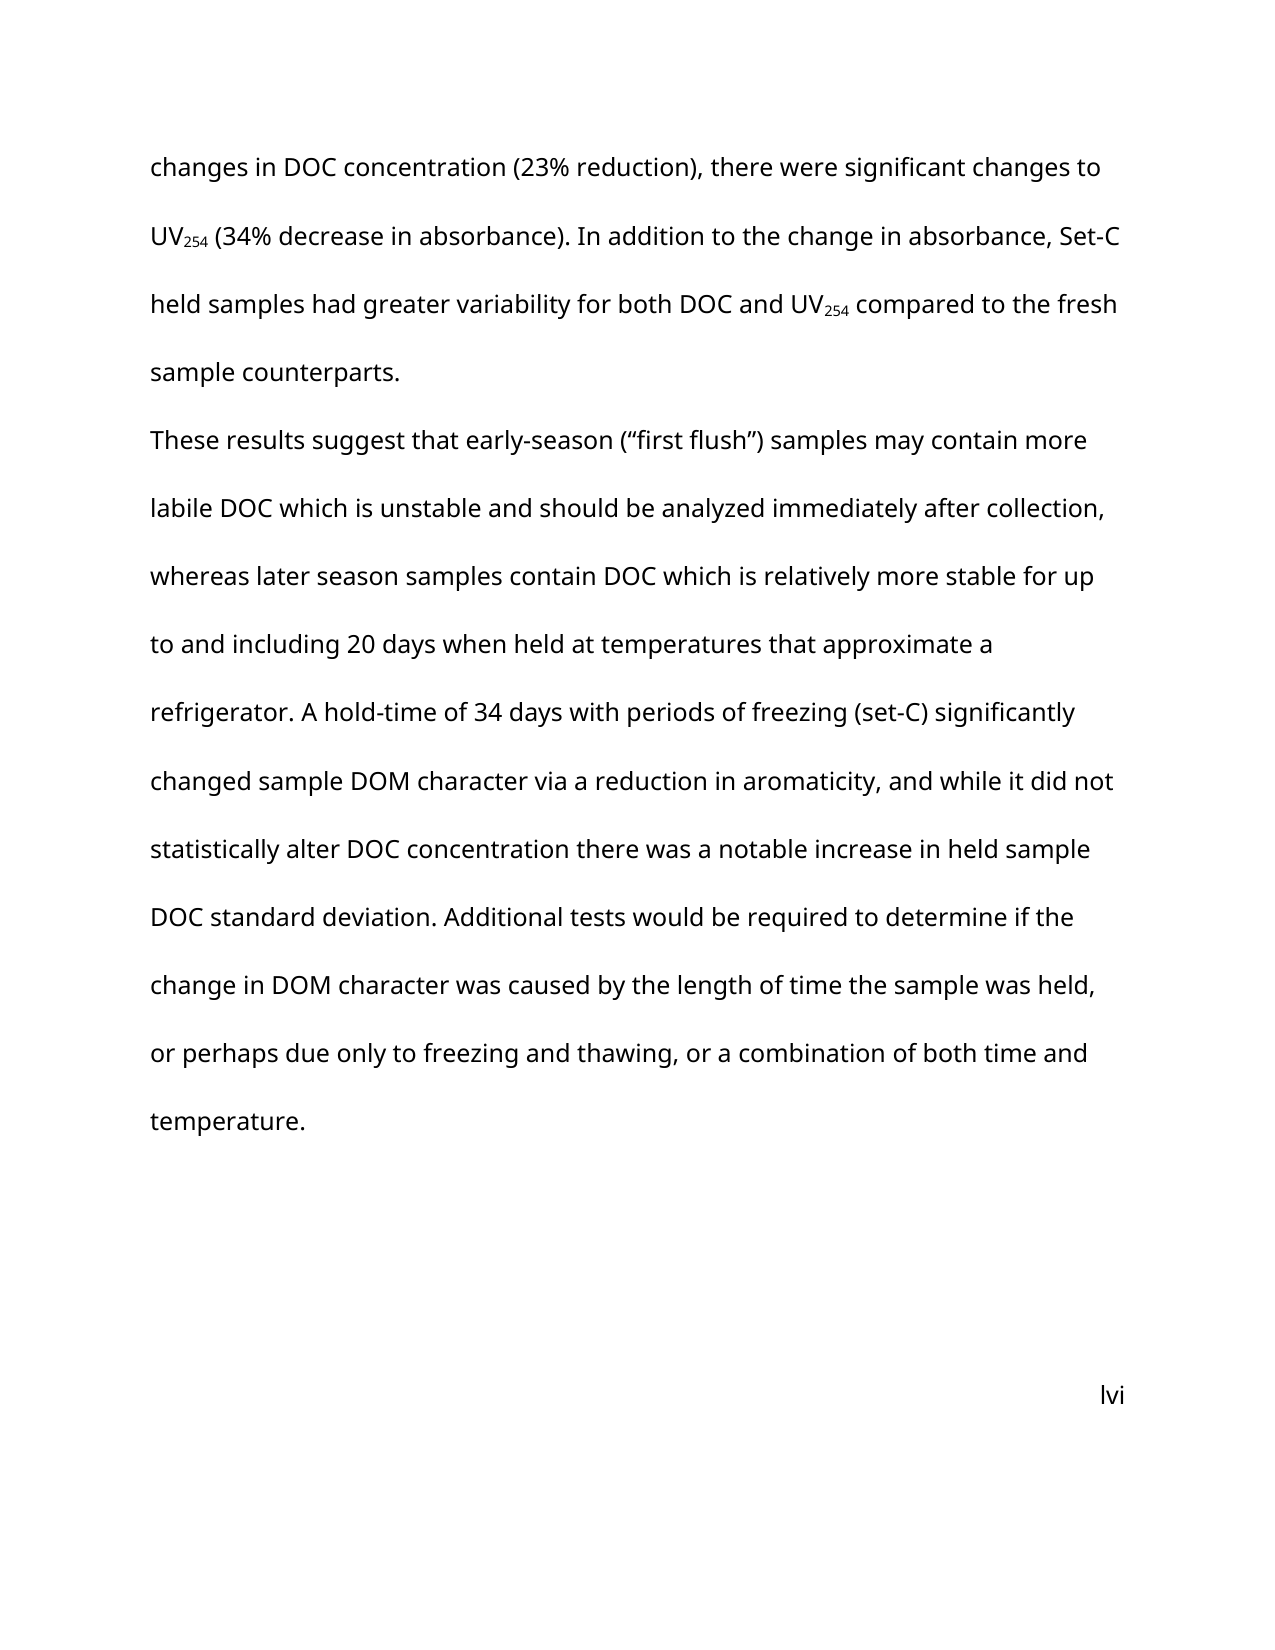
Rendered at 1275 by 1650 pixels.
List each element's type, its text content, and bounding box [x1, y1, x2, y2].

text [150, 150, 1125, 388]
text These results suggest that early-season (“first flush”) samples may contain more labile DOC which is unstable and should be analyzed immediately after collection, whereas later season samples contain DOC which is relatively more stable for up to and including 20 days when held at temperatures that approximate a refrigerator. A hold-time of 34 days with periods of freezing (set-C) significantly changed sample DOM character via a reduction in aromaticity, and while it did not statistically alter DOC concentration there was a notable increase in held sample DOC standard deviation. Additional tests would be required to determine if the change in DOM character was caused by the length of time the sample was held, or perhaps due only to freezing and thawing, or a combination of both time and temperature. [150, 422, 1125, 1138]
